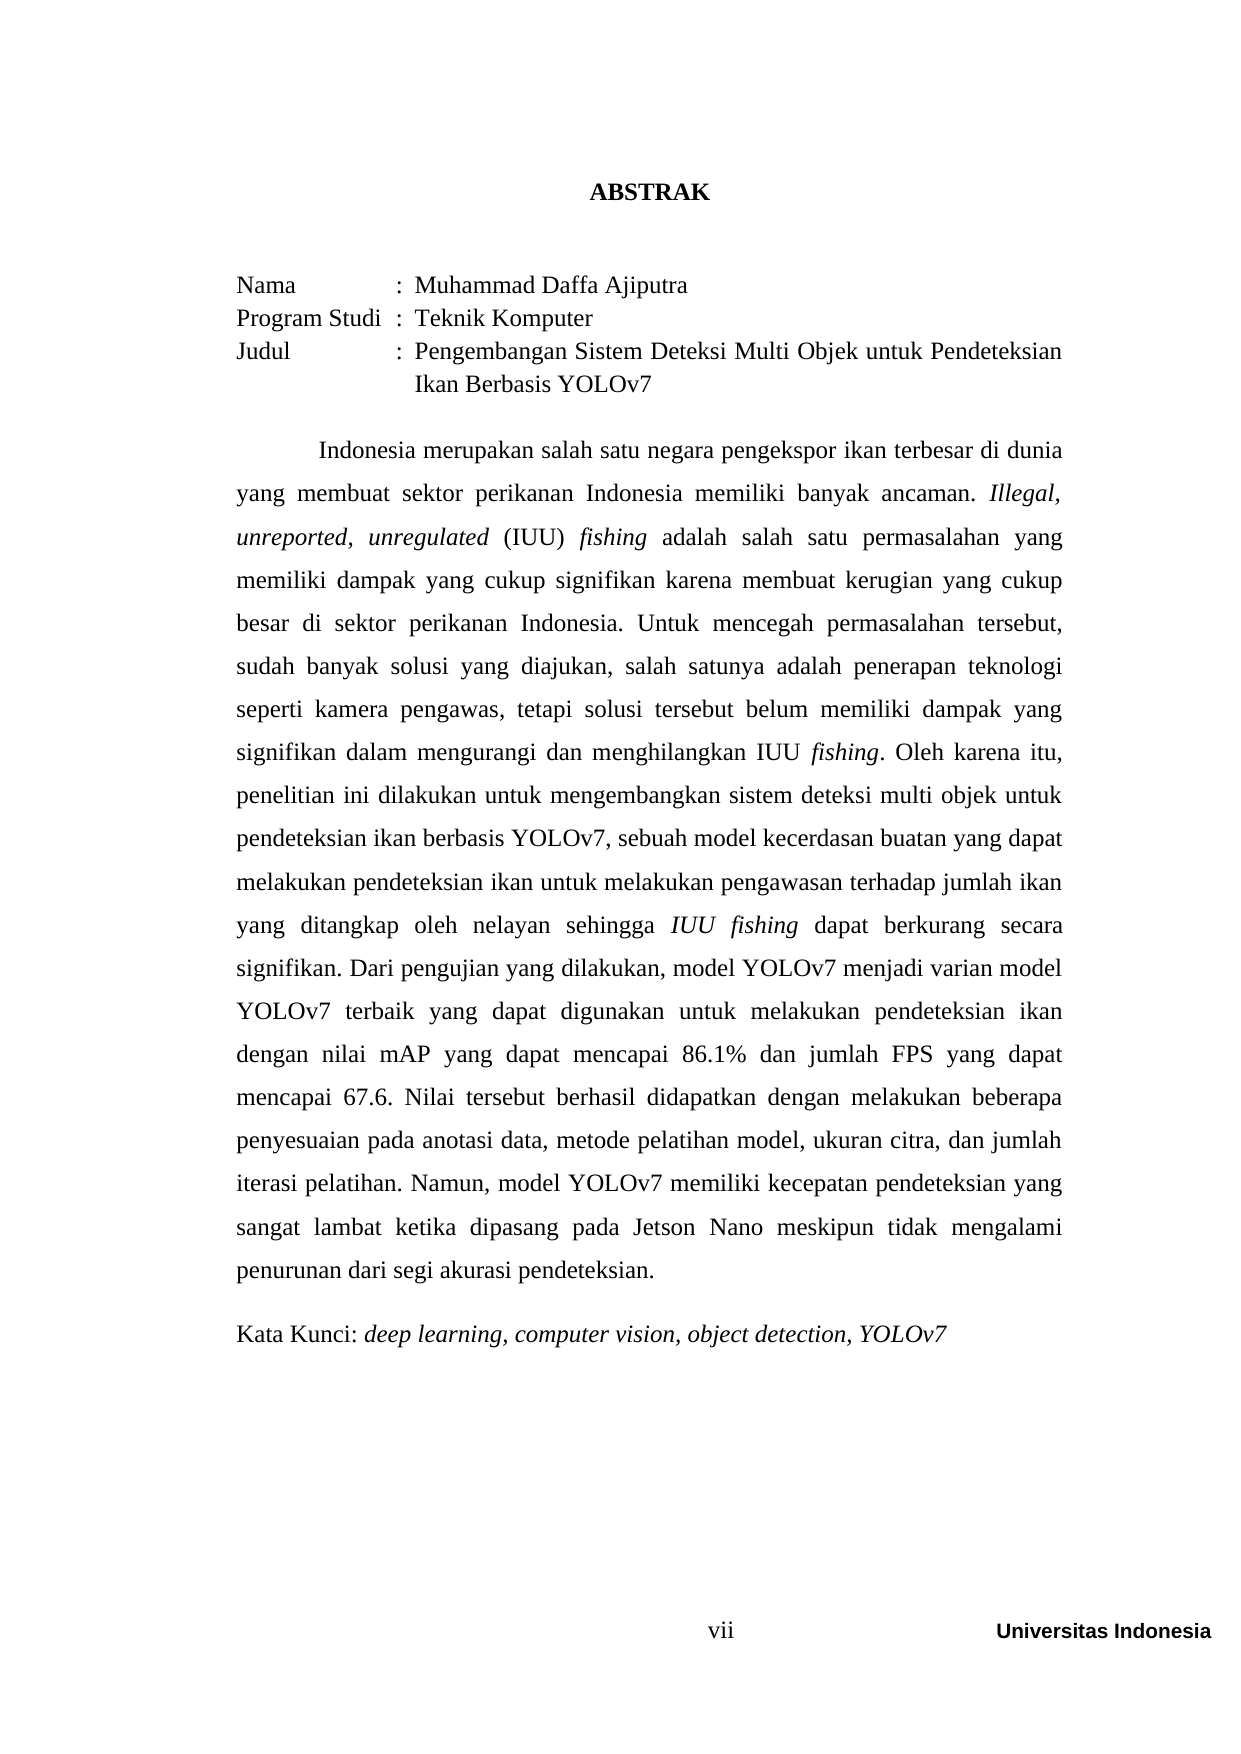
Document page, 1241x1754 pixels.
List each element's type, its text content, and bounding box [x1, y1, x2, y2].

text Judul : Pengembangan Sistem Deteksi Multi Objek untuk Pendeteksian Ikan Berbasis YOLOv7 [236, 336, 1063, 398]
text Kata Kunci: deep learning, computer vision, object detection, YOLOv7 [236, 1319, 1063, 1347]
text Indonesia merupakan salah satu negara pengekspor ikan terbesar di dunia yang membuat sektor perikanan Indonesia memiliki banyak ancaman. Illegal, unreported, unregulated (IUU) fishing adalah salah satu permasalahan yang memiliki dampak yang cukup signifikan karena membuat kerugian yang cukup besar di sektor perikanan Indonesia. Untuk mencegah permasalahan tersebut, sudah banyak solusi yang diajukan, salah satunya adalah penerapan teknologi seperti kamera pengawas, tetapi solusi tersebut belum memiliki dampak yang signifikan dalam mengurangi dan menghilangkan IUU fishing. Oleh karena itu, penelitian ini dilakukan untuk mengembangkan sistem deteksi multi objek untuk pendeteksian ikan berbasis YOLOv7, sebuah model kecerdasan buatan yang dapat melakukan pendeteksian ikan untuk melakukan pengawasan terhadap jumlah ikan yang ditangkap oleh nelayan sehingga IUU fishing dapat berkurang secara signifikan. Dari pengujian yang dilakukan, model YOLOv7 menjadi varian model YOLOv7 terbaik yang dapat digunakan untuk melakukan pendeteksian ikan dengan nilai mAP yang dapat mencapai 86.1% dan jumlah FPS yang dapat mencapai 67.6. Nilai tersebut berhasil didapatkan dengan melakukan beberapa penyesuaian pada anotasi data, metode pelatihan model, ukuran citra, dan jumlah iterasi pelatihan. Namun, model YOLOv7 memiliki kecepatan pendeteksian yang sangat lambat ketika dipasang pada Jetson Nano meskipun tidak mengalami penurunan dari segi akurasi pendeteksian. [236, 435, 1063, 1283]
text Program Studi : Teknik Komputer [236, 303, 1063, 332]
subtitle ABSTRAK [236, 177, 1063, 206]
text Nama : Muhammad Daffa Ajiputra [236, 270, 1063, 299]
